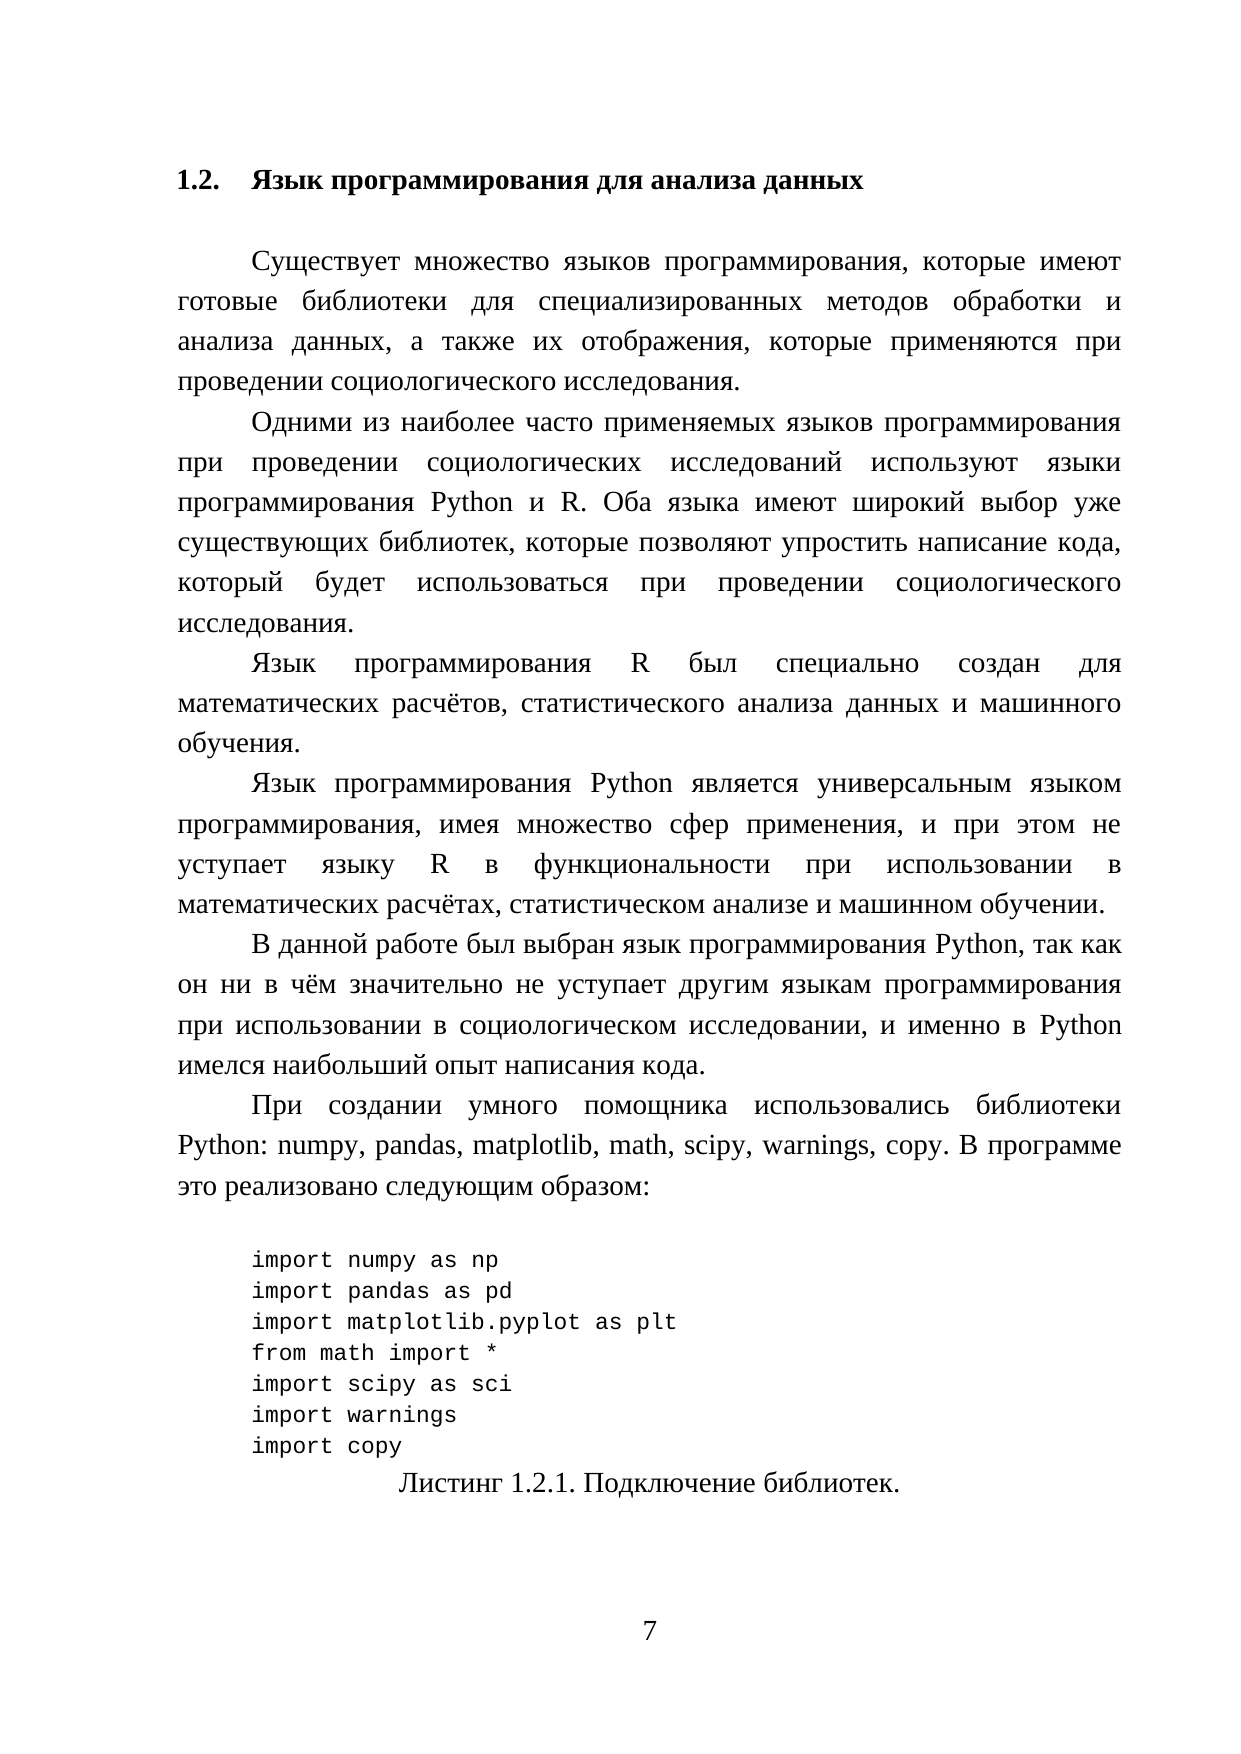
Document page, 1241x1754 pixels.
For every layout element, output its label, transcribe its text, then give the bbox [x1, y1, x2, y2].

subtitle Язык программирования для анализа данных [176, 162, 1122, 196]
text import numpy as np [177, 1248, 1122, 1274]
text Одними из наиболее часто применяемых языков программирования при проведении социологических исследований используют языки программирования Python и R. Оба языка имеют широкий выбор уже существующих библиотек, которые позволяют упростить написание кода, который будет использоваться при проведении социологического исследования. [177, 404, 1122, 638]
text Листинг 1.2.1. Подключение библиотек. [177, 1465, 1122, 1499]
text При создании умного помощника использовались библиотеки Python: numpy, pandas, matplotlib, math, scipy, warnings, copy. В программе это реализовано следующим образом: [177, 1087, 1122, 1201]
text import copy [177, 1434, 1122, 1460]
text import scipy as sci [177, 1372, 1122, 1398]
text Язык программирования R был специально создан для математических расчётов, статистического анализа данных и машинного обучения. [177, 645, 1122, 759]
text import pandas as pd [177, 1279, 1122, 1305]
text import matplotlib.pyplot as plt [177, 1310, 1122, 1336]
text Существует множество языков программирования, которые имеют готовые библиотеки для специализированных методов обработки и анализа данных, а также их отображения, которые применяются при проведении социологического исследования. [177, 243, 1122, 397]
text from math import * [177, 1341, 1122, 1367]
text В данной работе был выбран язык программирования Python, так как он ни в чём значительно не уступает другим языкам программирования при использовании в социологическом исследовании, и именно в Python имелся наибольший опыт написания кода. [177, 926, 1122, 1081]
text Язык программирования Python является универсальным языком программирования, имея множество сфер применения, и при этом не уступает языку R в функциональности при использовании в математических расчётах, статистическом анализе и машинном обучении. [177, 766, 1122, 920]
text import warnings [177, 1403, 1122, 1429]
